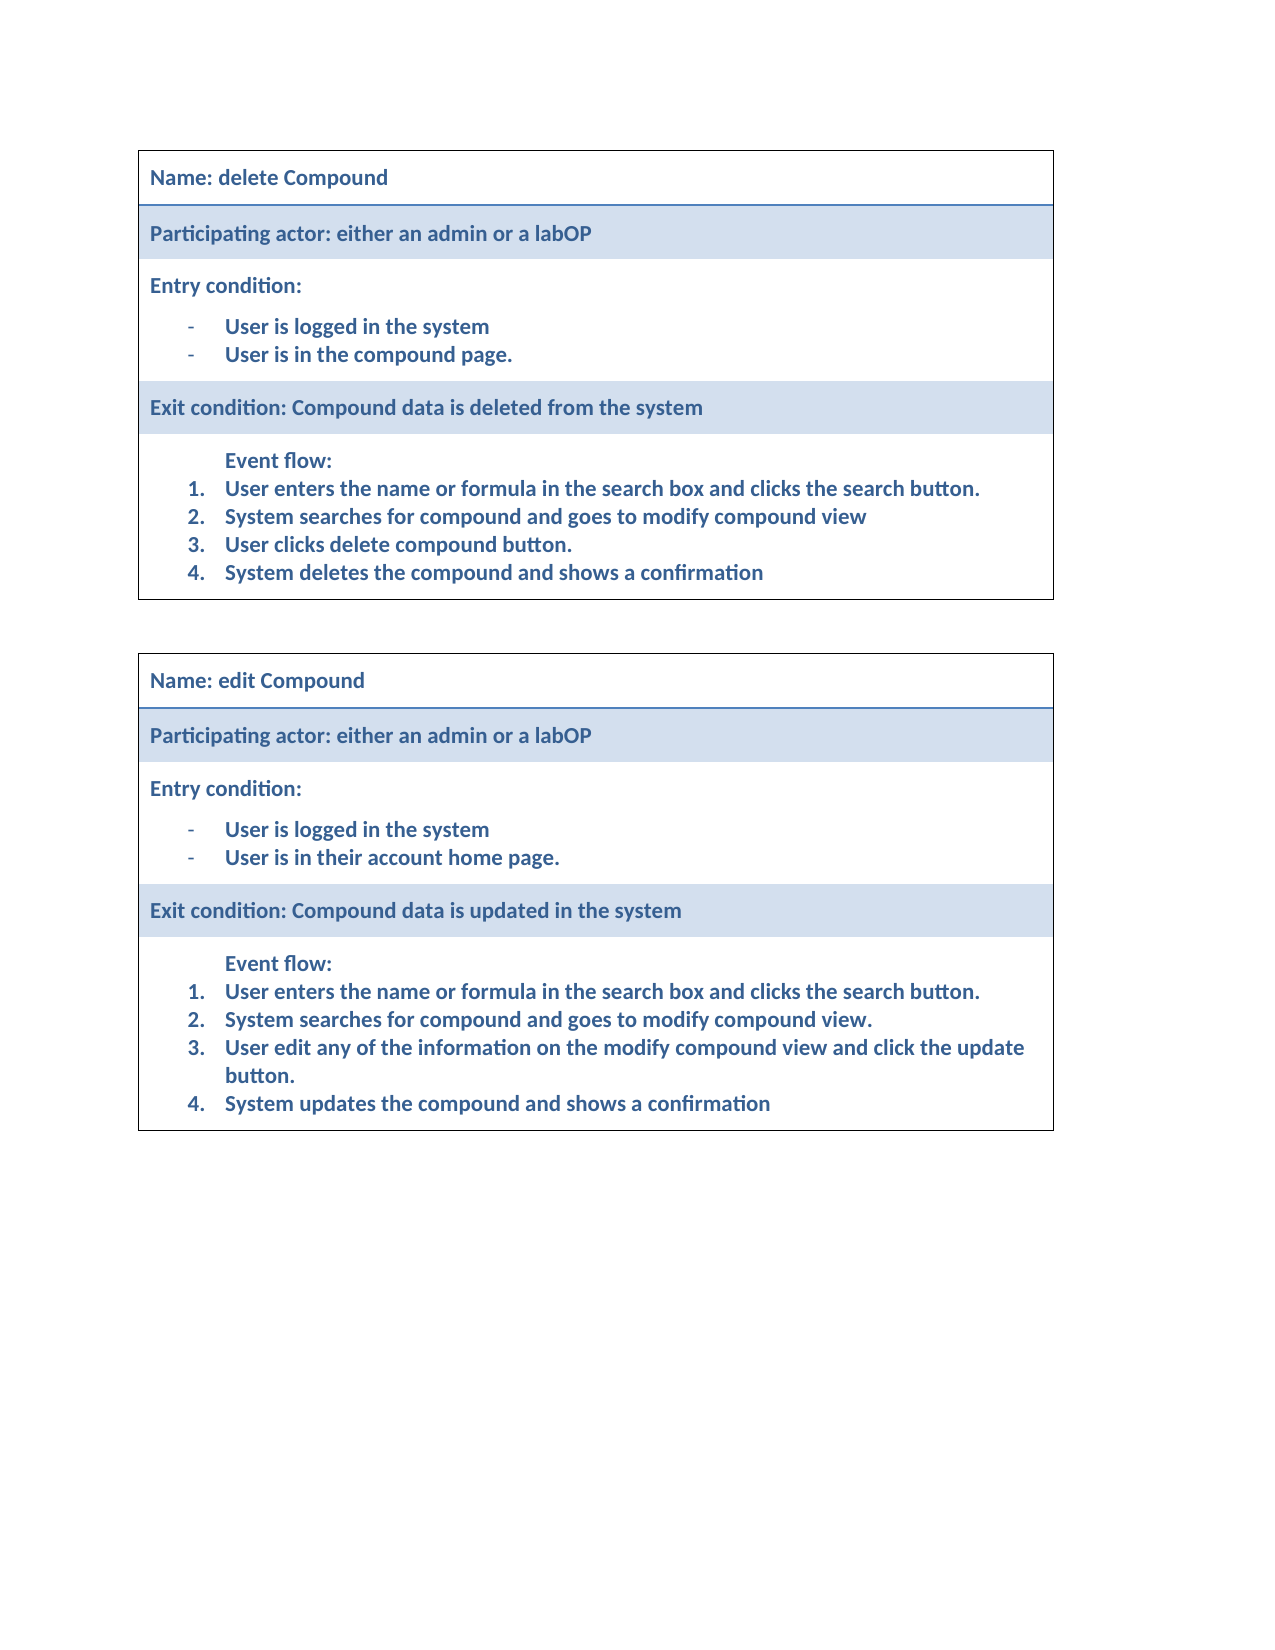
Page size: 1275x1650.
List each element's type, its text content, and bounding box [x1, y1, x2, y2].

table_cell Entry condition: User is logged in the system User is in their account home page. [139, 762, 1053, 884]
table_cell Event flow: User enters the name or formula in the search box and clicks the search button. System searches for compound and goes to modify compound view User clicks delete compound button. System deletes the compound and shows a confirmation [139, 434, 1053, 599]
table_cell Entry condition: User is logged in the system User is in the compound page. [139, 259, 1053, 381]
table_cell Participating actor: either an admin or a labOP [139, 709, 1053, 762]
table_cell Exit condition: Compound data is deleted from the system [139, 381, 1053, 434]
table_header Name: delete Compound [139, 151, 1053, 204]
table_header Name: edit Compound [139, 654, 1053, 707]
table_cell Exit condition: Compound data is updated in the system [139, 884, 1053, 937]
table_cell Event flow: User enters the name or formula in the search box and clicks the search button. System searches for compound and goes to modify compound view. User edit any of the information on the modify compound view and click the update button. System updates the compound and shows a confirmation [139, 937, 1053, 1130]
table_cell Participating actor: either an admin or a labOP [139, 206, 1053, 259]
